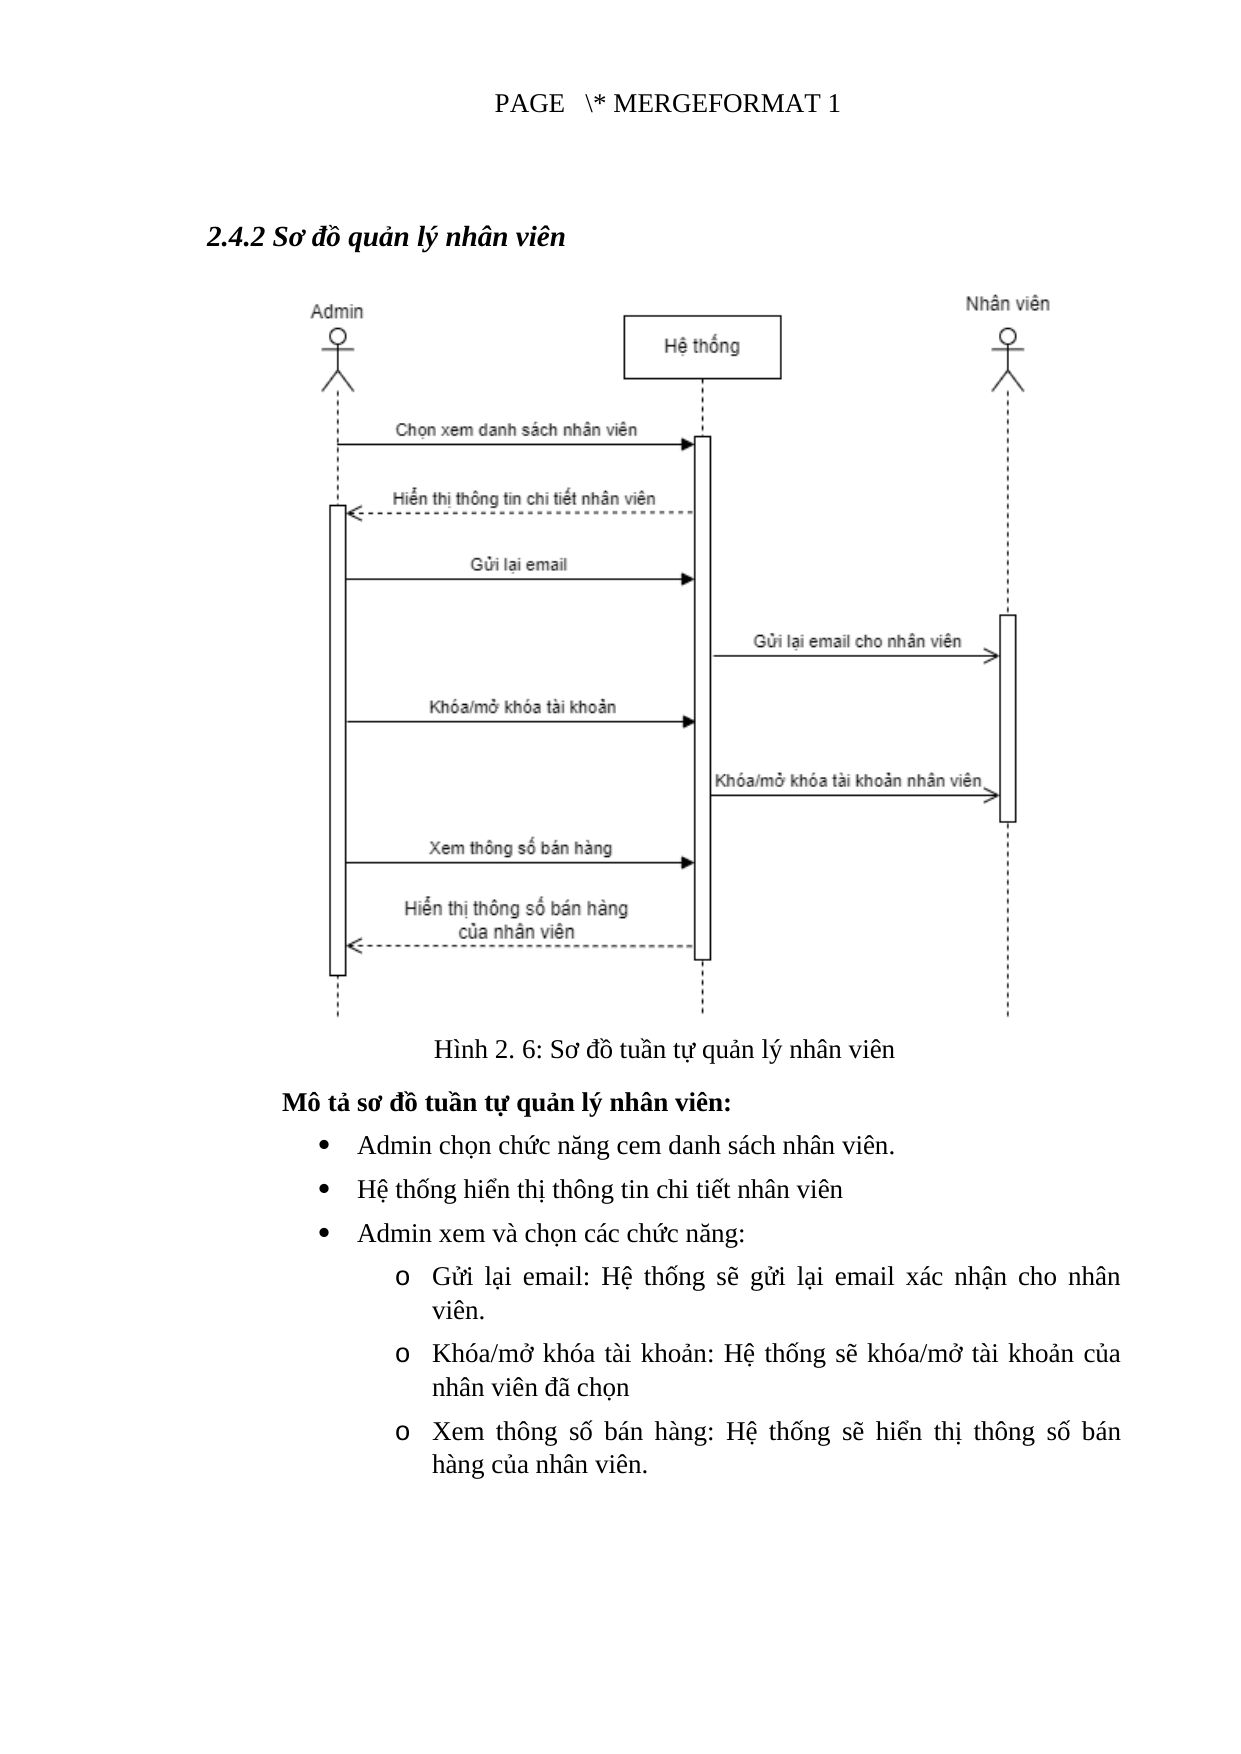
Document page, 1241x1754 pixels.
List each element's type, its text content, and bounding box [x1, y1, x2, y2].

text 2.4.2 Sơ đồ quản lý nhân viên [207, 219, 1122, 253]
list Admin xem và chọn các chức năng: [319, 1217, 1122, 1248]
list Gửi lại email: Hệ thống sẽ gửi lại email xác nhận cho nhân viên. [394, 1261, 1122, 1325]
list Khóa/mở khóa tài khoản: Hệ thống sẽ khóa/mở tài khoản của nhân viên đã chọn [394, 1338, 1122, 1402]
list Admin chọn chức năng cem danh sách nhân viên. [319, 1129, 1122, 1161]
list Hệ thống hiển thị thông tin chi tiết nhân viên [319, 1173, 1122, 1204]
text Mô tả sơ đồ tuần tự quản lý nhân viên: [207, 1086, 1122, 1117]
picture [281, 282, 1070, 1022]
text Hình 2. 6: Sơ đồ tuần tự quản lý nhân viên [207, 1034, 1122, 1065]
list Xem thông số bán hàng: Hệ thống sẽ hiển thị thông số bán hàng của nhân viên. [394, 1415, 1122, 1479]
